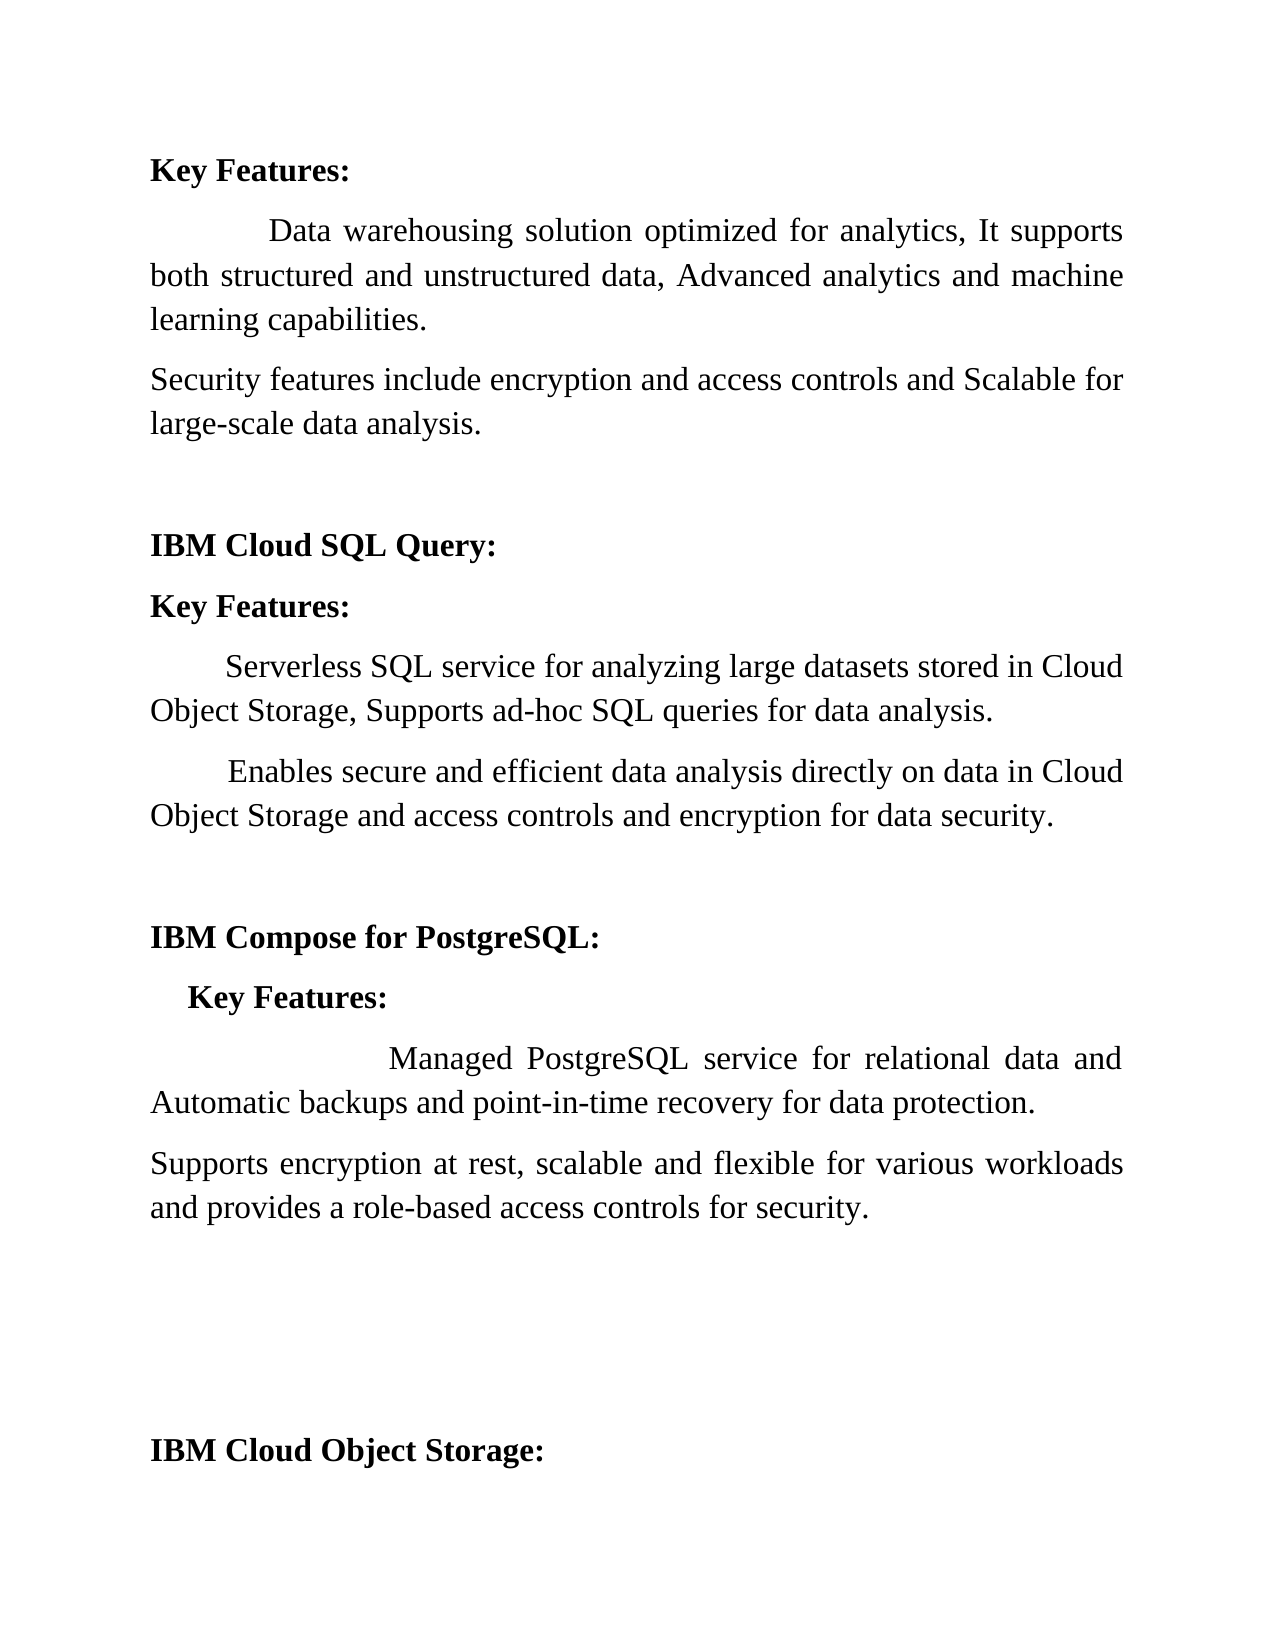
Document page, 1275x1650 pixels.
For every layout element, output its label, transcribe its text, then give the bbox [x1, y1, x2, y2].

text Enables secure and efficient data analysis directly on data in Cloud Object Storage and access controls and encryption for data security. [150, 751, 1125, 834]
text Key Features: [150, 586, 1125, 624]
text Key Features: [150, 150, 1125, 188]
text IBM Cloud SQL Query: [150, 525, 1125, 563]
text Security features include encryption and access controls and Scalable for large-scale data analysis. [150, 359, 1125, 442]
text Supports encryption at rest, scalable and flexible for various workloads and provides a role-based access controls for security. [150, 1143, 1125, 1226]
text Key Features: [187, 978, 1125, 1016]
text Data warehousing solution optimized for analytics, It supports both structured and unstructured data, Advanced analytics and machine learning capabilities. [150, 211, 1125, 337]
text IBM Compose for PostgreSQL: [150, 917, 1125, 955]
text Serverless SQL service for analyzing large datasets stored in Cloud Object Storage, Supports ad-hoc SQL queries for data analysis. [150, 647, 1125, 729]
text Managed PostgreSQL service for relational data and Automatic backups and point-in-time recovery for data protection. [150, 1038, 1125, 1121]
text IBM Cloud Object Storage: [150, 1430, 1125, 1468]
